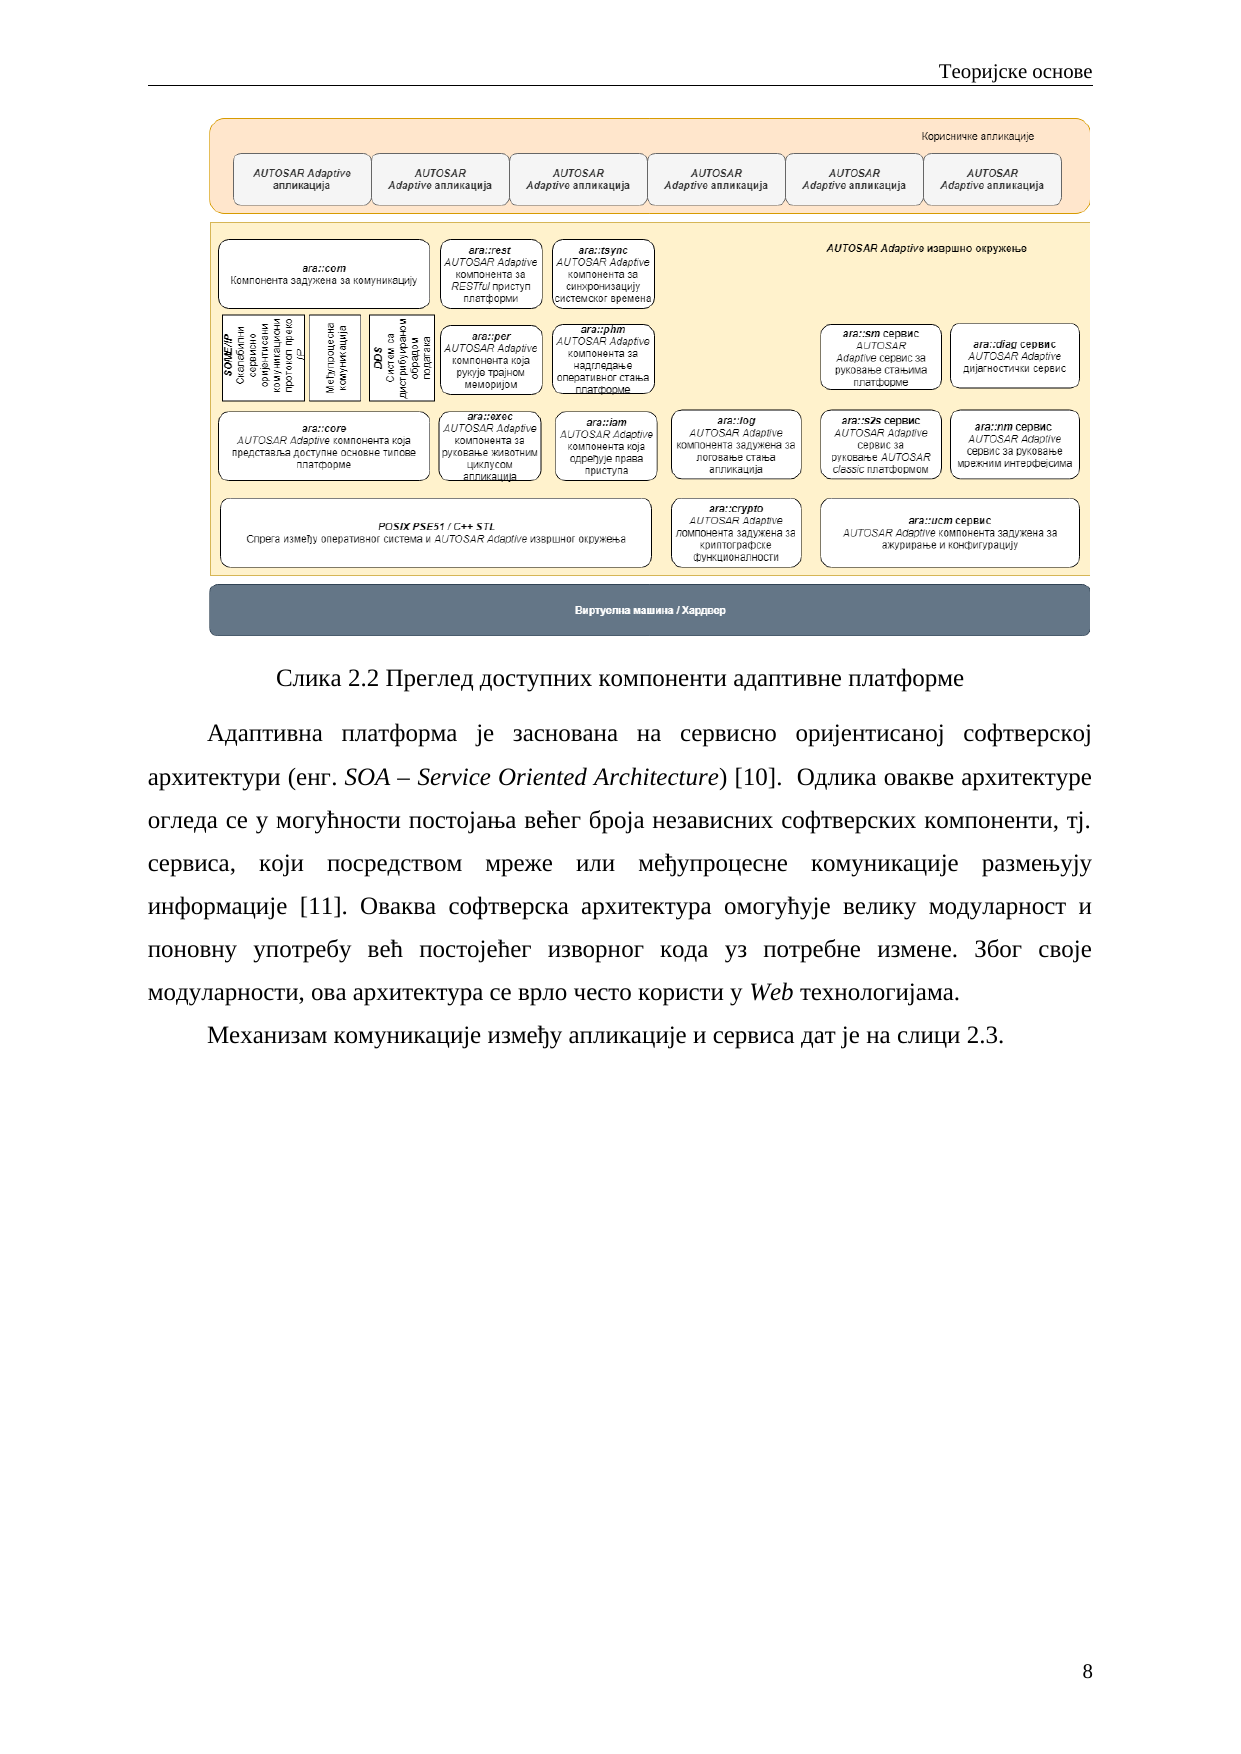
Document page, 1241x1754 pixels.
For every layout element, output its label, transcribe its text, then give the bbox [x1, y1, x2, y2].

text Адаптивна платформа је заснована на сервисно оријентисаној софтверској архитектури (енг. SOA – Service Oriented Architecture). Одлика овакве архитектуре огледа се у могућности постојања већег броја независних софтверских компоненти, тј. сервиса, који посредством мреже или међупроцесне комуникације размењују информације. Оваква софтверска архитектура омогућује велику модуларност и поновну употребу већ постојећег изворног кода уз потребне измене. Због своје модуларности, ова архитектура се врло често користи у Web технологијама. [148, 718, 1093, 1006]
text Механизам комуникације између апликације и сервиса дат је на слици 2.3. [148, 1020, 1093, 1049]
text Слика . Преглед доступних компоненти адаптивне платформе [148, 663, 1093, 692]
picture [209, 118, 1090, 636]
